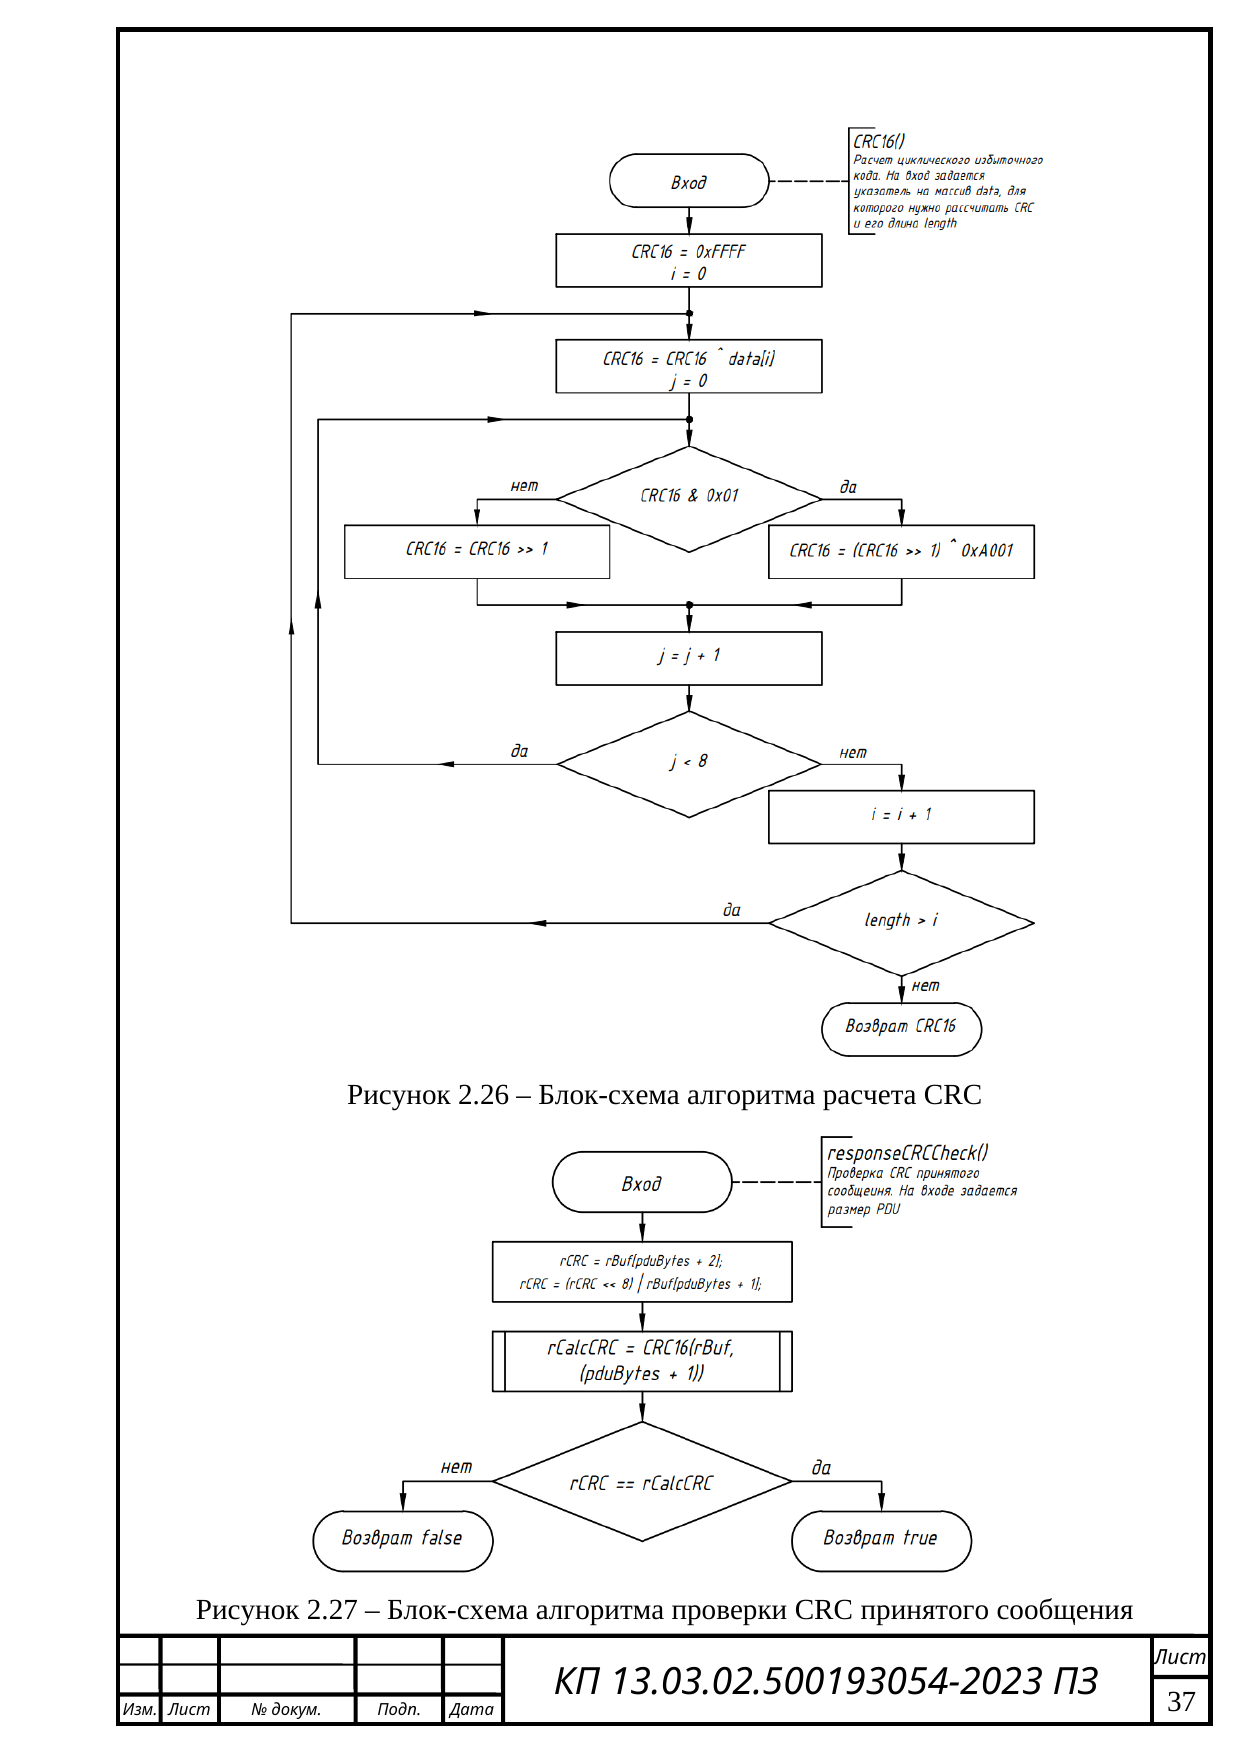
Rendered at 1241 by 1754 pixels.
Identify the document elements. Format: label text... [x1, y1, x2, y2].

picture [280, 118, 1049, 1061]
picture [309, 1131, 1020, 1576]
text Рисунок 2.22 – Блок-схема алгоритма проверки CRC принятого сообщения [177, 1592, 1152, 1626]
text Рисунок 2.21 – Блок-схема алгоритма расчета CRC [177, 1077, 1152, 1111]
